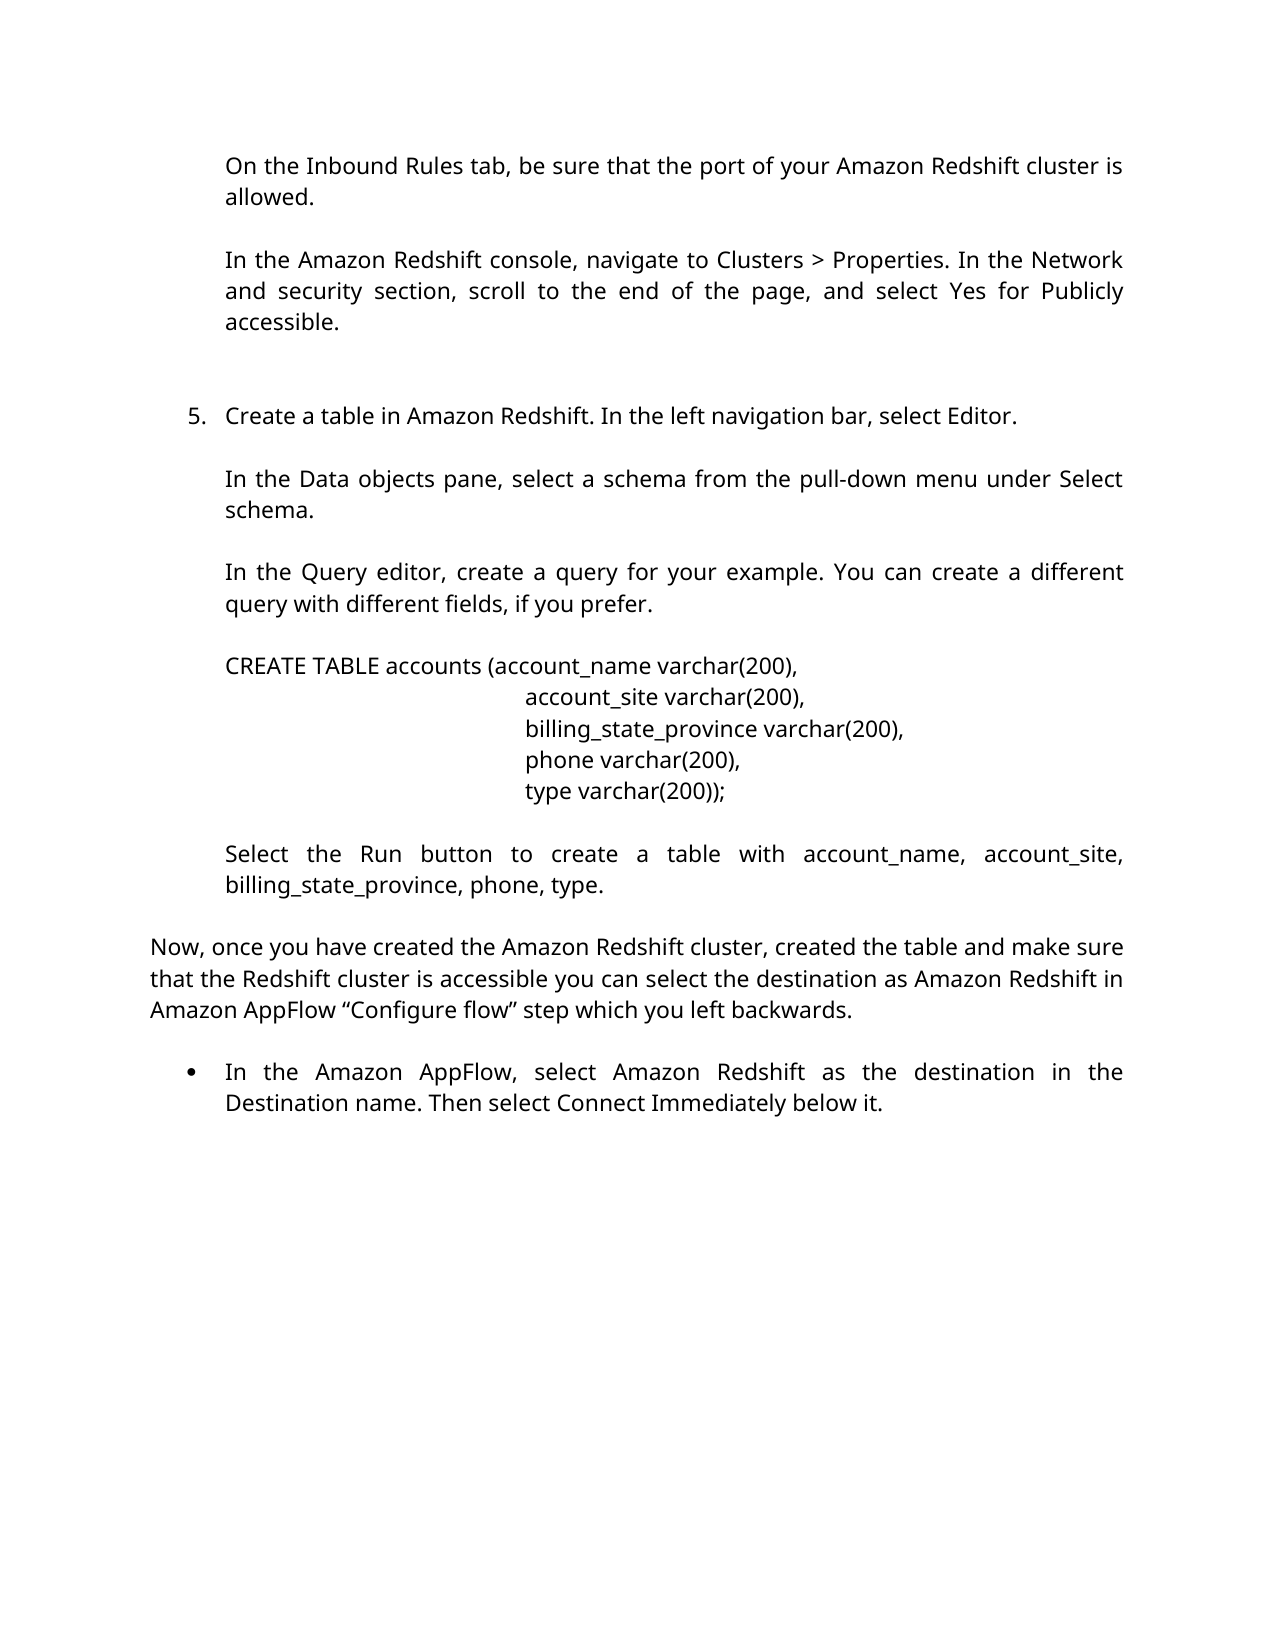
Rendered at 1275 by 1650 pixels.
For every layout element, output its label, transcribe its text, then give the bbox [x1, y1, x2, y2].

text type varchar(200)); [225, 775, 1125, 806]
text Now, once you have created the Amazon Redshift cluster, created the table and make sure that the Redshift cluster is accessible you can select the destination as Amazon Redshift in Amazon AppFlow “Configure flow” step which you left backwards. [150, 931, 1125, 1025]
list Create a table in Amazon Redshift. In the left navigation bar, select Editor. [187, 400, 1125, 431]
text Select the Run button to create a table with account_name, account_site, billing_state_province, phone, type. [225, 837, 1125, 900]
text billing_state_province varchar(200), [225, 712, 1125, 744]
text account_site varchar(200), [225, 681, 1125, 712]
list On the Inbound Rules tab, be sure that the port of your Amazon Redshift cluster is allowed. [225, 150, 1125, 212]
list In the Amazon Redshift console, navigate to Clusters > Properties. In the Network and security section, scroll to the end of the page, and select Yes for Publicly accessible. [225, 244, 1125, 337]
text In the Data objects pane, select a schema from the pull-down menu under Select schema. [225, 462, 1125, 525]
text CREATE TABLE accounts (account_name varchar(200), [225, 650, 1125, 681]
text In the Query editor, create a query for your example. You can create a different query with different fields, if you prefer. [225, 556, 1125, 619]
text phone varchar(200), [225, 744, 1125, 775]
list In the Amazon AppFlow, select Amazon Redshift as the destination in the Destination name. Then select Connect Immediately below it. [187, 1056, 1125, 1118]
